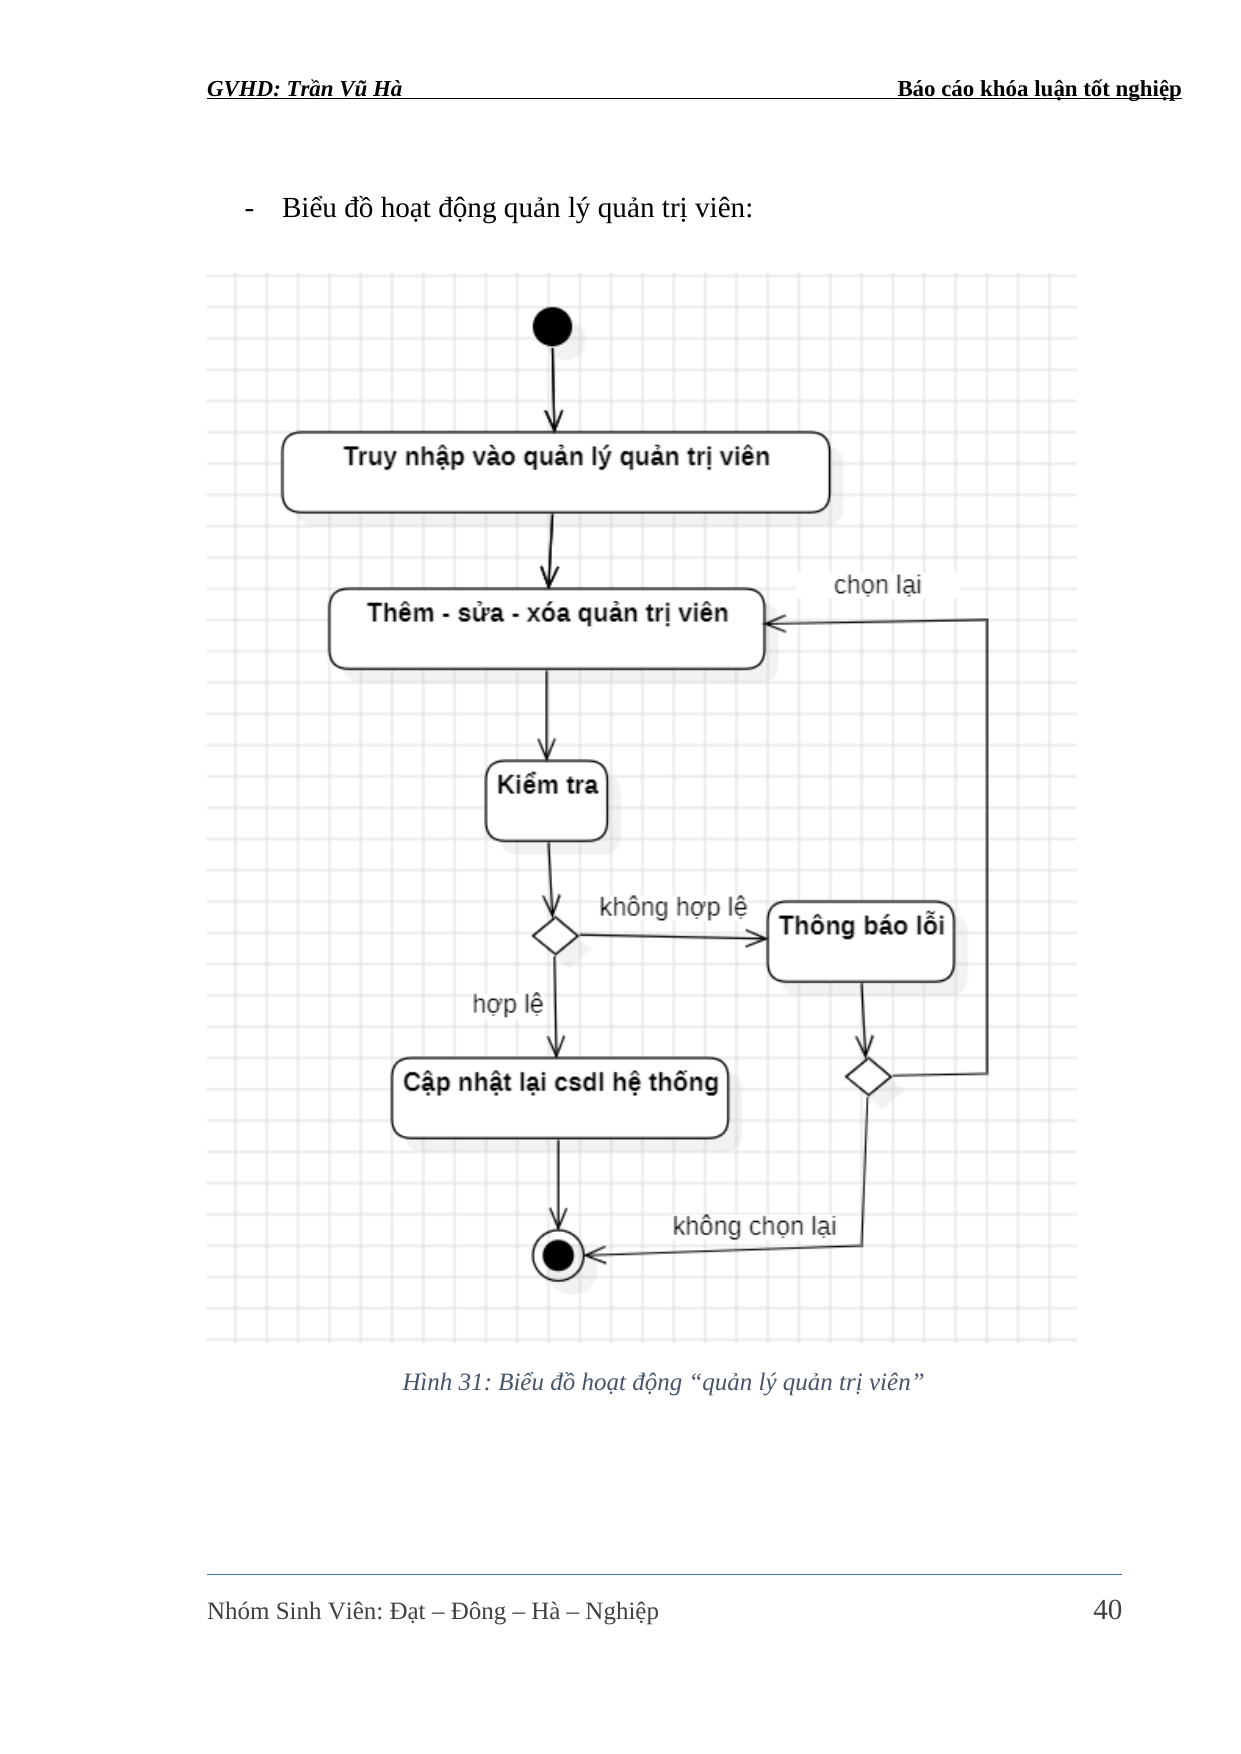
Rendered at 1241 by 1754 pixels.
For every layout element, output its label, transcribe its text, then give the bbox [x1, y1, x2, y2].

picture [206, 273, 1078, 1343]
list Biểu đồ hoạt động quản lý quản trị viên: [244, 190, 1122, 223]
text Hình 31: Biểu đồ hoạt động “quản lý quản trị viên” [207, 1367, 1122, 1396]
